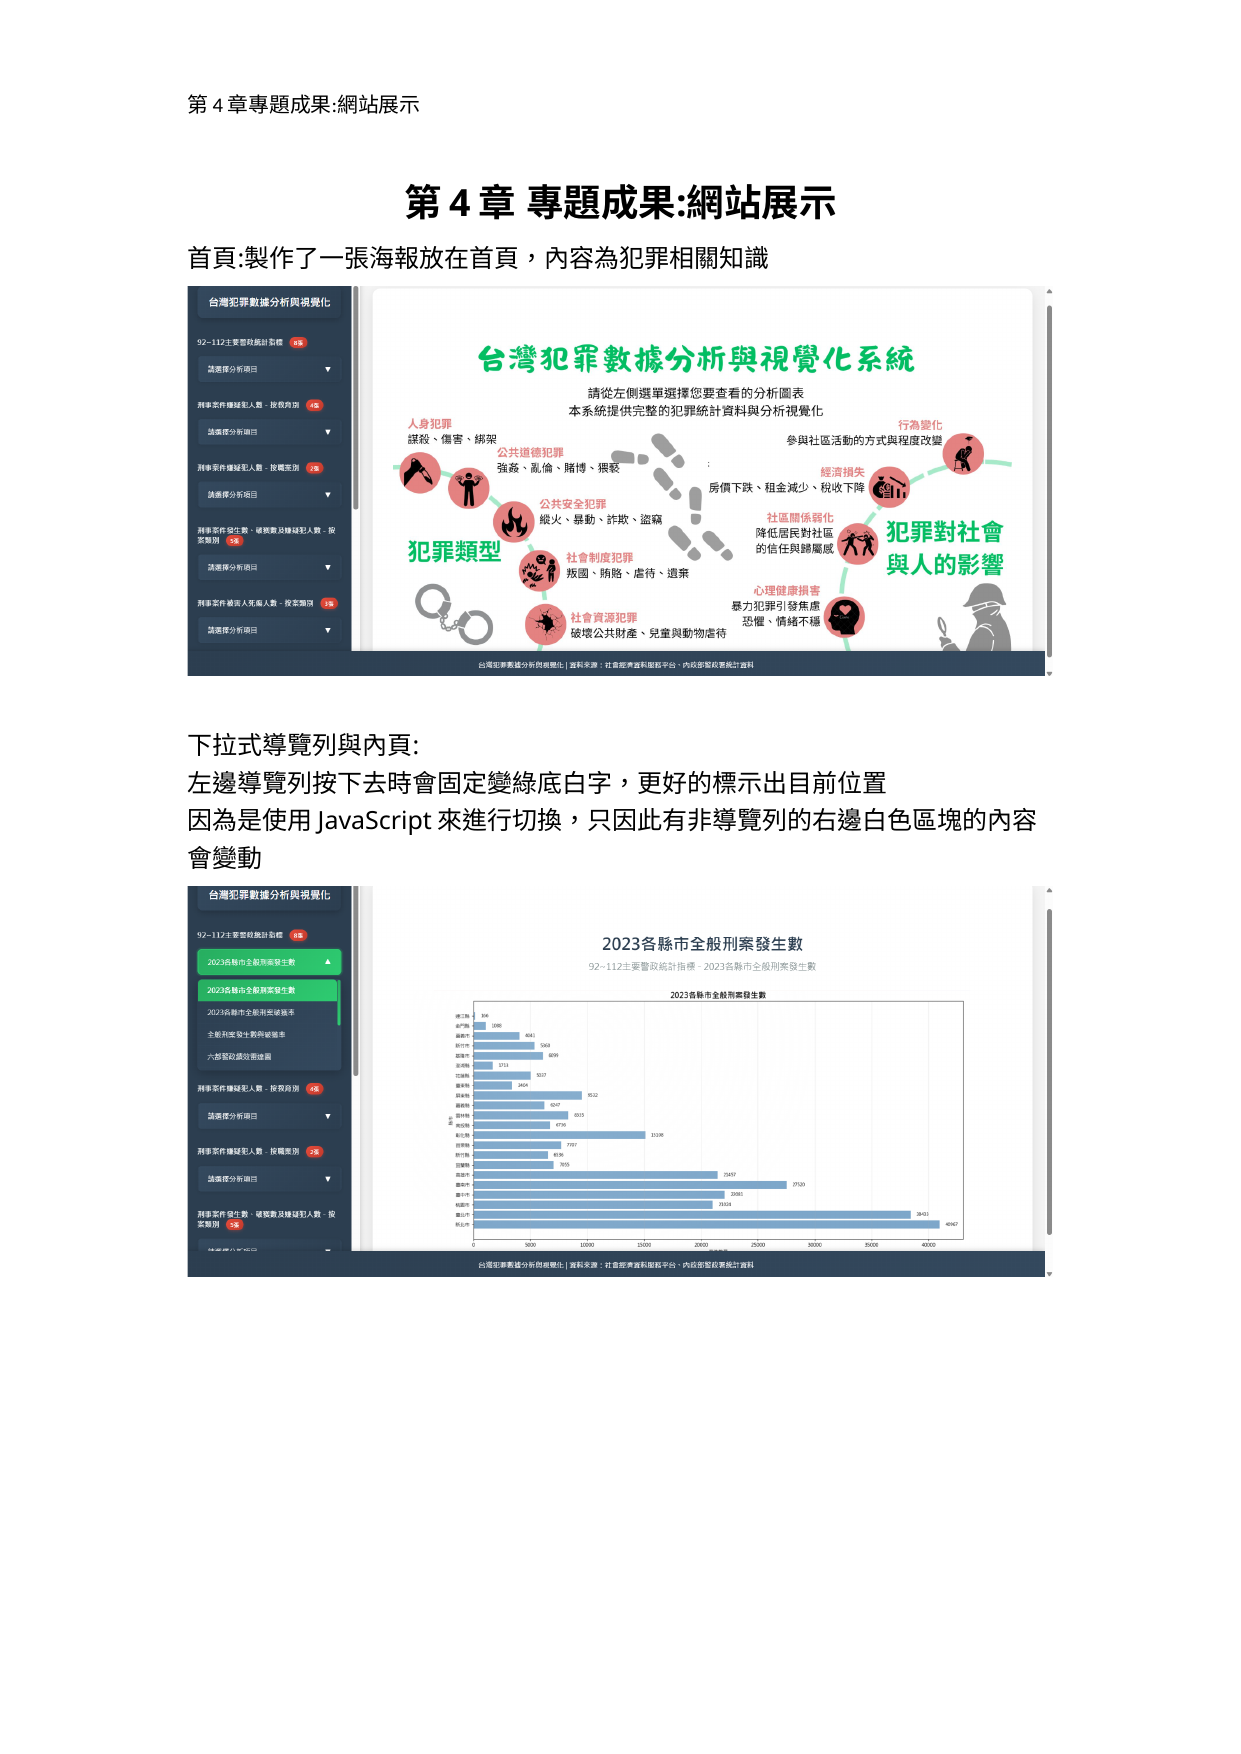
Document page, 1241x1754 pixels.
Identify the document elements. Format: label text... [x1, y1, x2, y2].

text 第4章專題成果:網站展示 [187, 162, 1053, 237]
picture [187, 886, 1053, 1277]
text 下拉式導覽列與內頁: [187, 725, 1053, 762]
text 左邊導覽列按下去時會固定變綠底白字，更好的標示出目前位置 [187, 762, 1053, 800]
text 因為是使用JavaScript來進行切換，只因此有非導覽列的右邊白色區塊的內容會變動 [187, 800, 1053, 875]
picture [187, 286, 1053, 676]
text 首頁:製作了一張海報放在首頁，內容為犯罪相關知識 [187, 237, 1053, 275]
